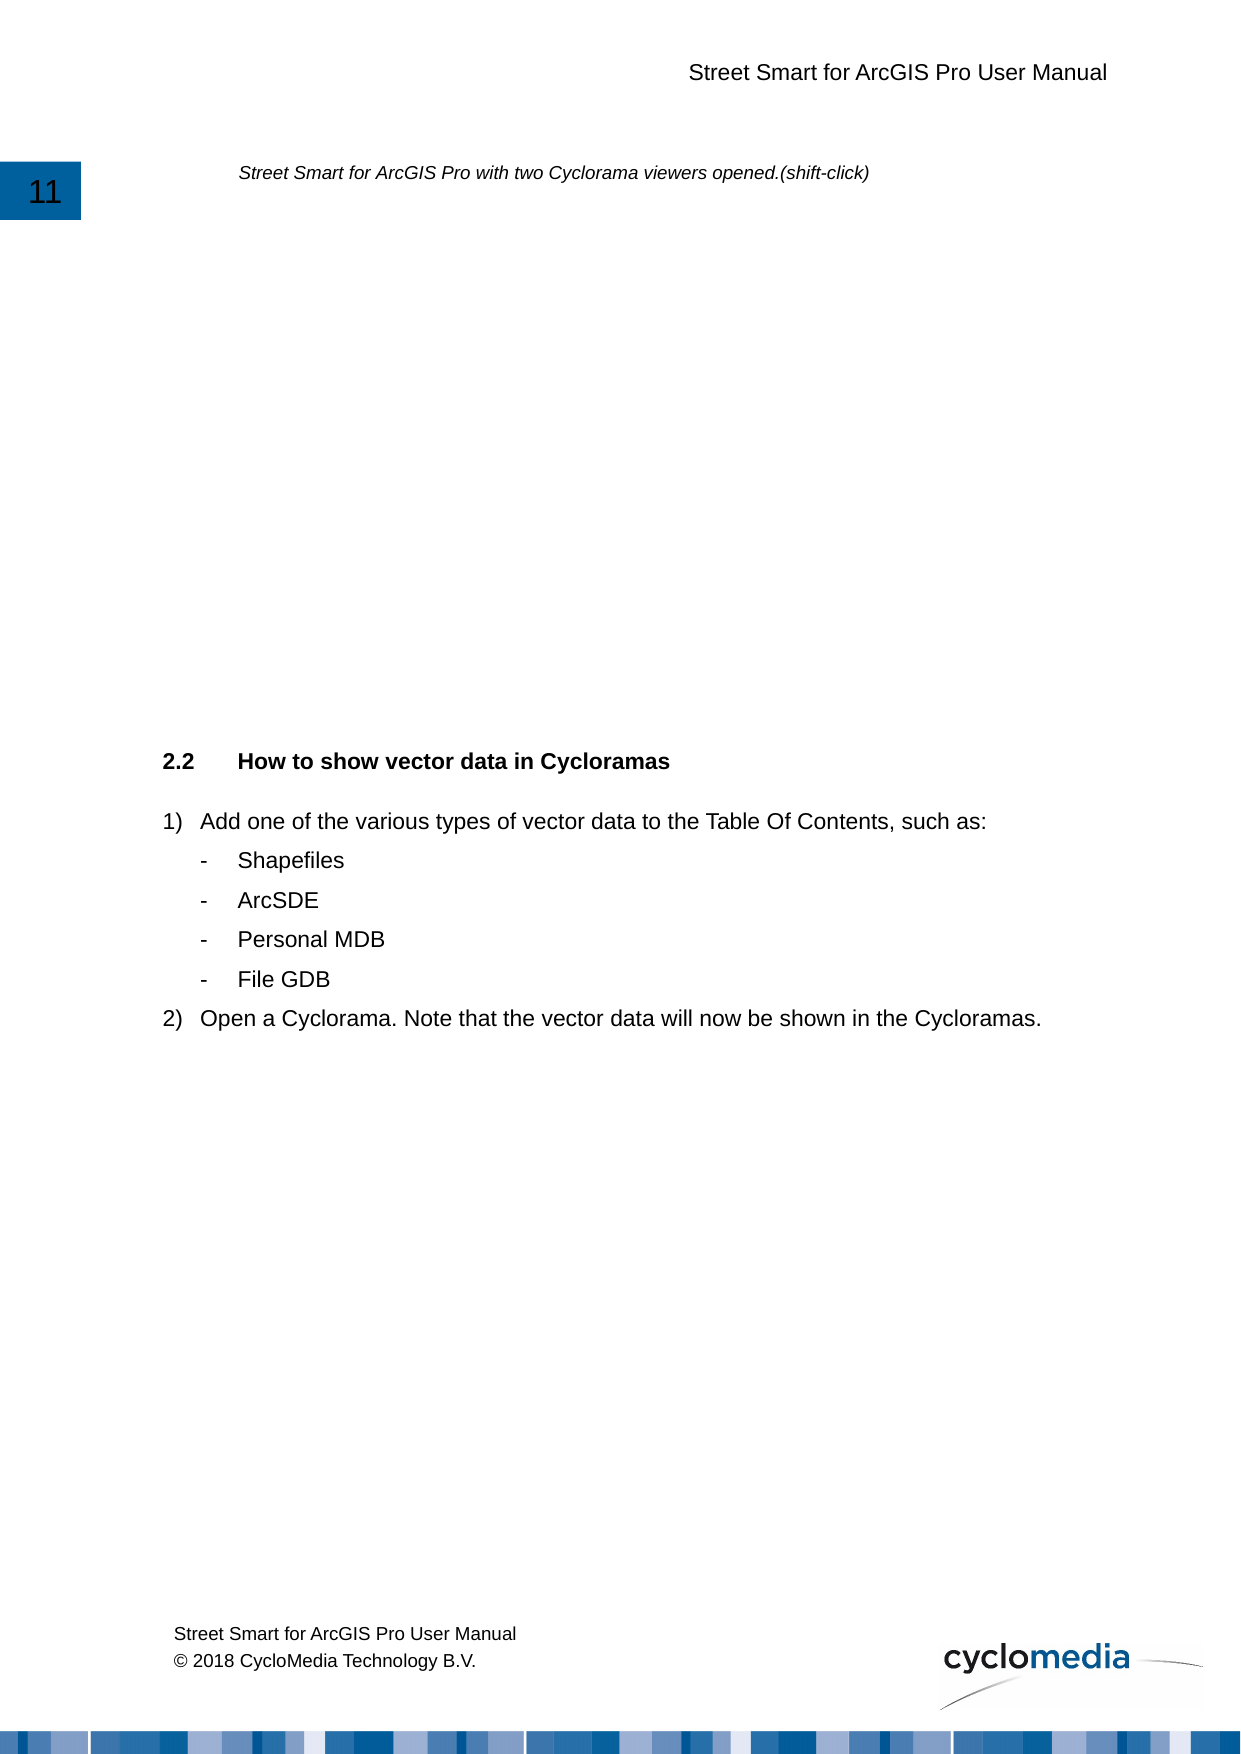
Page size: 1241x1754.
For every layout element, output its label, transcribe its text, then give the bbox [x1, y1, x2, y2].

picture [0, 1731, 1241, 1754]
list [200, 138, 1107, 714]
list Add one of the various types of vector data to the Table Of Contents, such as: [162, 808, 1107, 834]
list ArcSDE [200, 887, 1107, 913]
list Shapefiles [200, 847, 1107, 874]
picture [937, 1643, 1203, 1710]
list File GDB [200, 966, 1107, 992]
list Open a Cyclorama. Note that the vector data will now be shown in the Cycloramas. [162, 1005, 1107, 1071]
list Personal MDB [200, 926, 1107, 953]
subtitle How to show vector data in Cycloramas [162, 748, 1048, 774]
